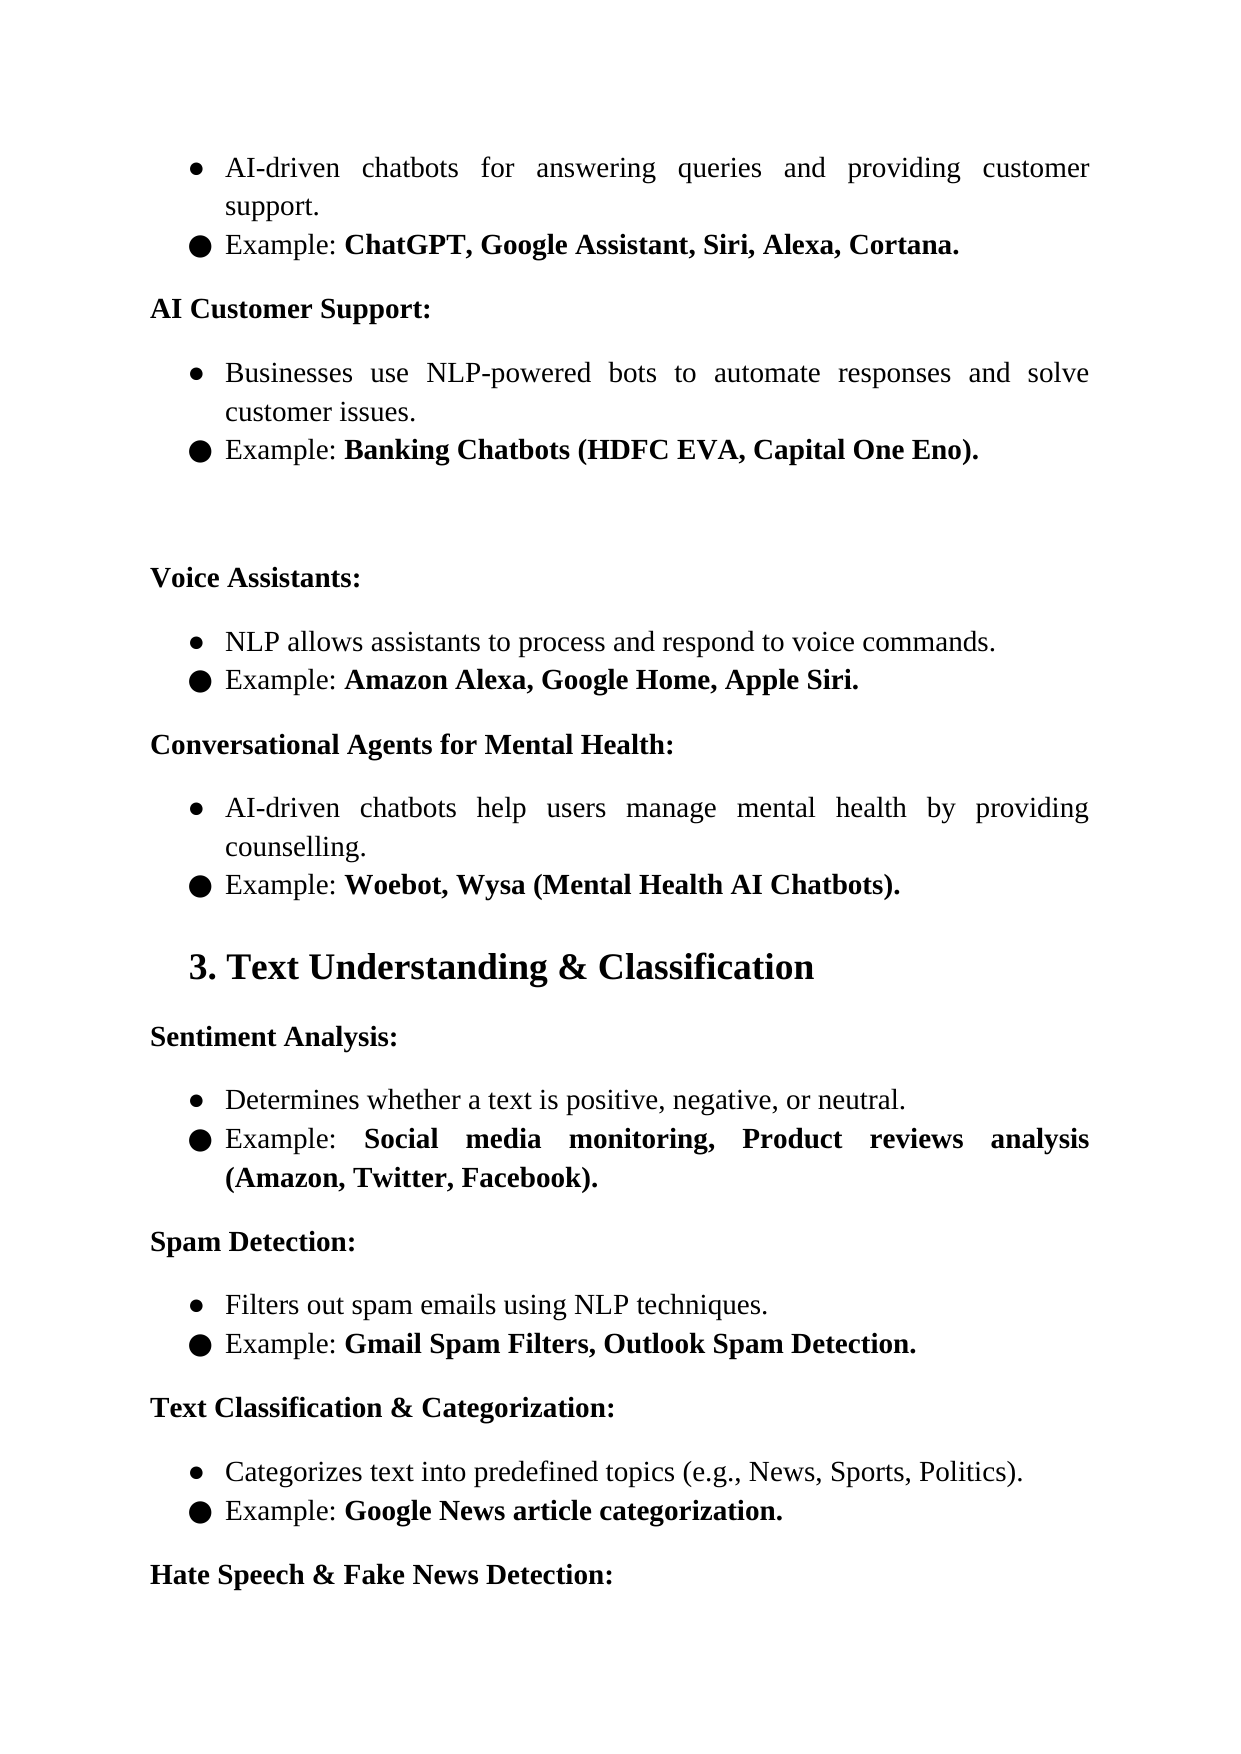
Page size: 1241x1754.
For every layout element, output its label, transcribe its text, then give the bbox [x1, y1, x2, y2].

list Example: Banking Chatbots (HDFC EVA, Capital One Eno). [187, 432, 1090, 467]
text Conversational Agents for Mental Health: [150, 727, 1090, 760]
list AI-driven chatbots for answering queries and providing customer support. [187, 150, 1090, 222]
subtitle 🔹 3. Text Understanding & Classification [150, 944, 1090, 987]
list Example: Amazon Alexa, Google Home, Apple Siri. [187, 662, 1090, 697]
list Example: Google News article categorization. [187, 1493, 1090, 1527]
text Sentiment Analysis: [150, 1019, 1090, 1052]
text Voice Assistants: [150, 560, 1090, 594]
text Hate Speech & Fake News Detection: [150, 1557, 1090, 1591]
list Businesses use NLP-powered bots to automate responses and solve customer issues. [187, 355, 1090, 427]
list Example: Social media monitoring, Product reviews analysis (Amazon, Twitter, Facebook). [187, 1121, 1090, 1194]
text Text Classification & Categorization: [150, 1391, 1090, 1424]
list Example: Gmail Spam Filters, Outlook Spam Detection. [187, 1326, 1090, 1360]
list Example: ChatGPT, Google Assistant, Siri, Alexa, Cortana. [187, 227, 1090, 261]
text Spam Detection: [150, 1224, 1090, 1257]
list Example: Woebot, Wysa (Mental Health AI Chatbots). [187, 867, 1090, 902]
list Categorizes text into predefined topics (e.g., News, Sports, Politics). [187, 1454, 1090, 1488]
list Determines whether a text is positive, negative, or neutral. [187, 1082, 1090, 1116]
text AI Customer Support: [150, 292, 1090, 325]
list AI-driven chatbots help users manage mental health by providing counselling. [187, 790, 1090, 862]
list Filters out spam emails using NLP techniques. [187, 1287, 1090, 1321]
list NLP allows assistants to process and respond to voice commands. [187, 624, 1090, 657]
